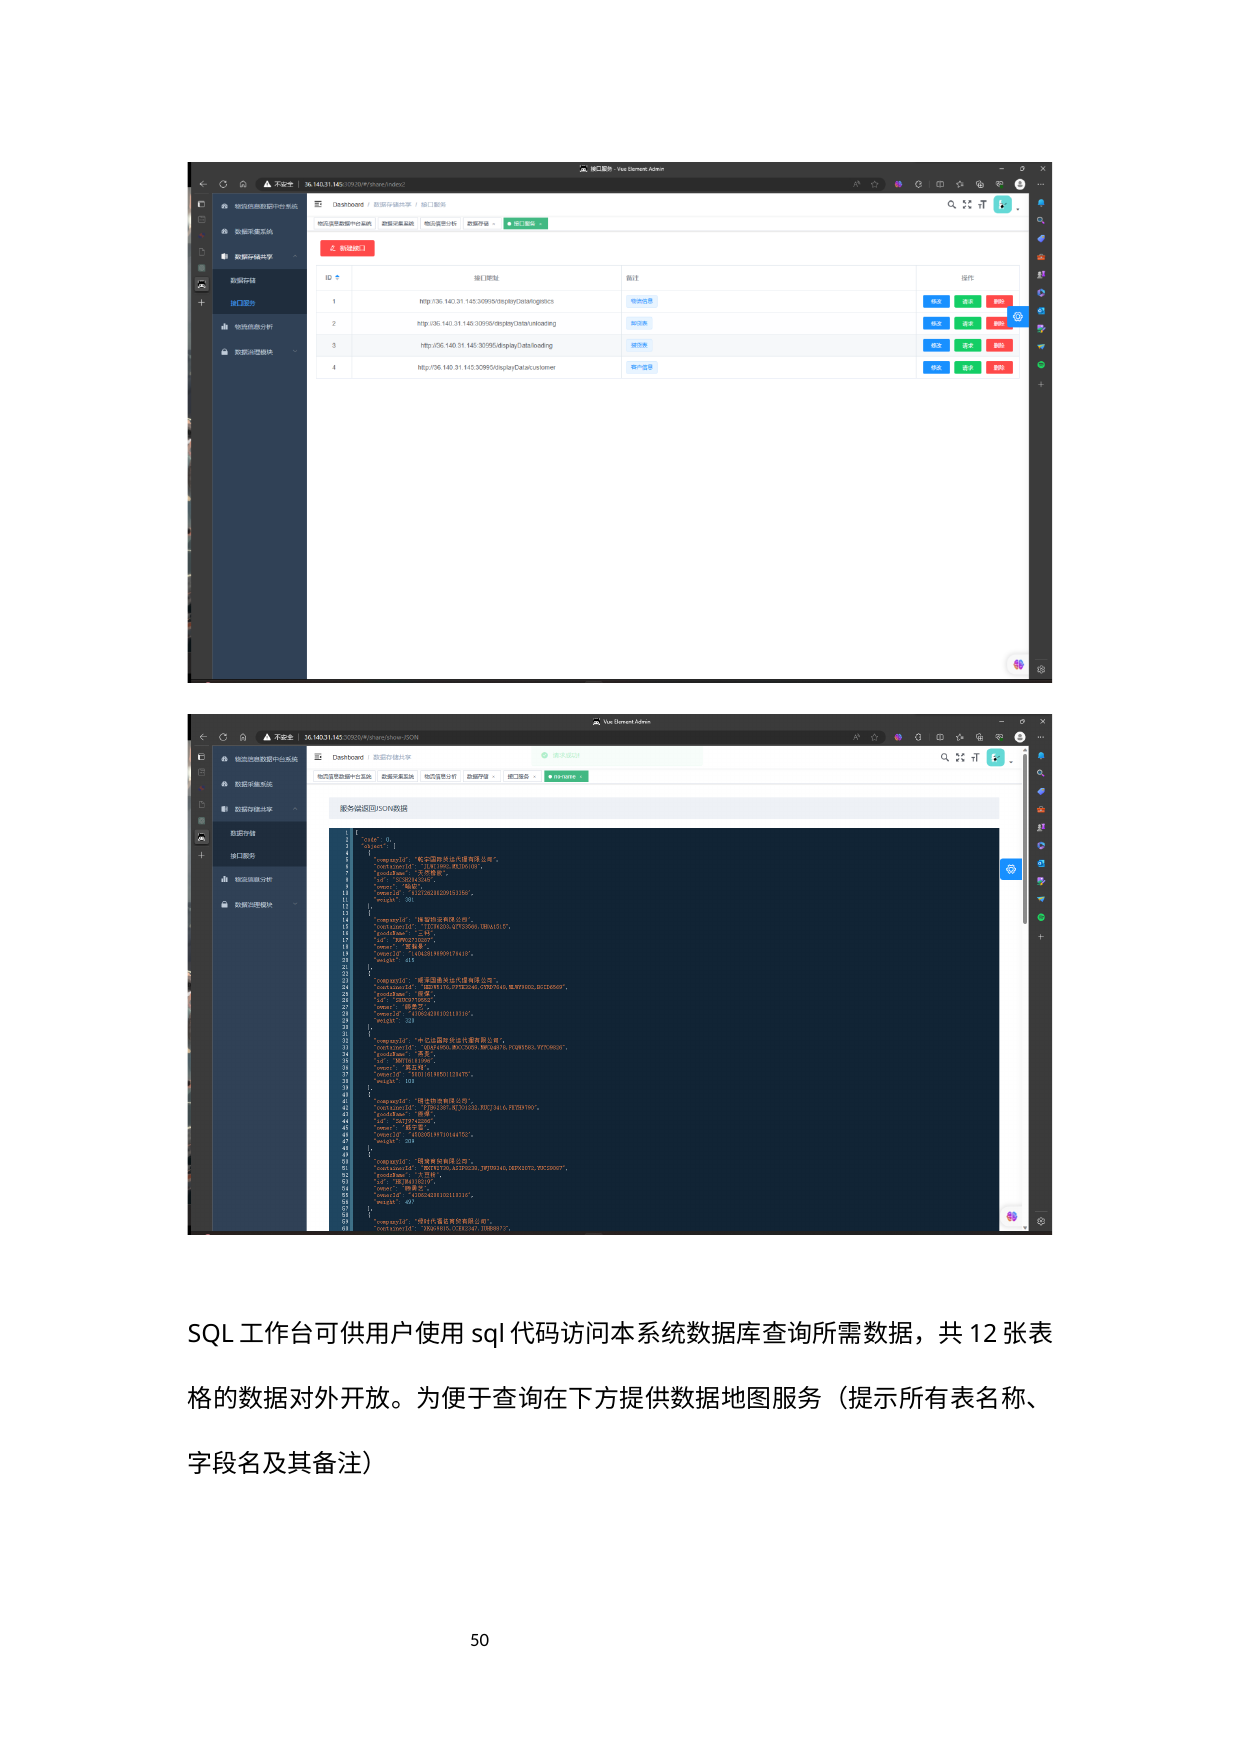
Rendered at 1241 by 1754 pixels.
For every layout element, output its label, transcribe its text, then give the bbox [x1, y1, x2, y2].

text SQL工作台可供用户使用sql代码访问本系统数据库查询所需数据，共12张表格的数据对外开放。为便于查询在下方提供数据地图服务（提示所有表名称、字段名及其备注） [187, 1299, 1053, 1494]
picture [187, 162, 1053, 683]
picture [187, 714, 1053, 1235]
